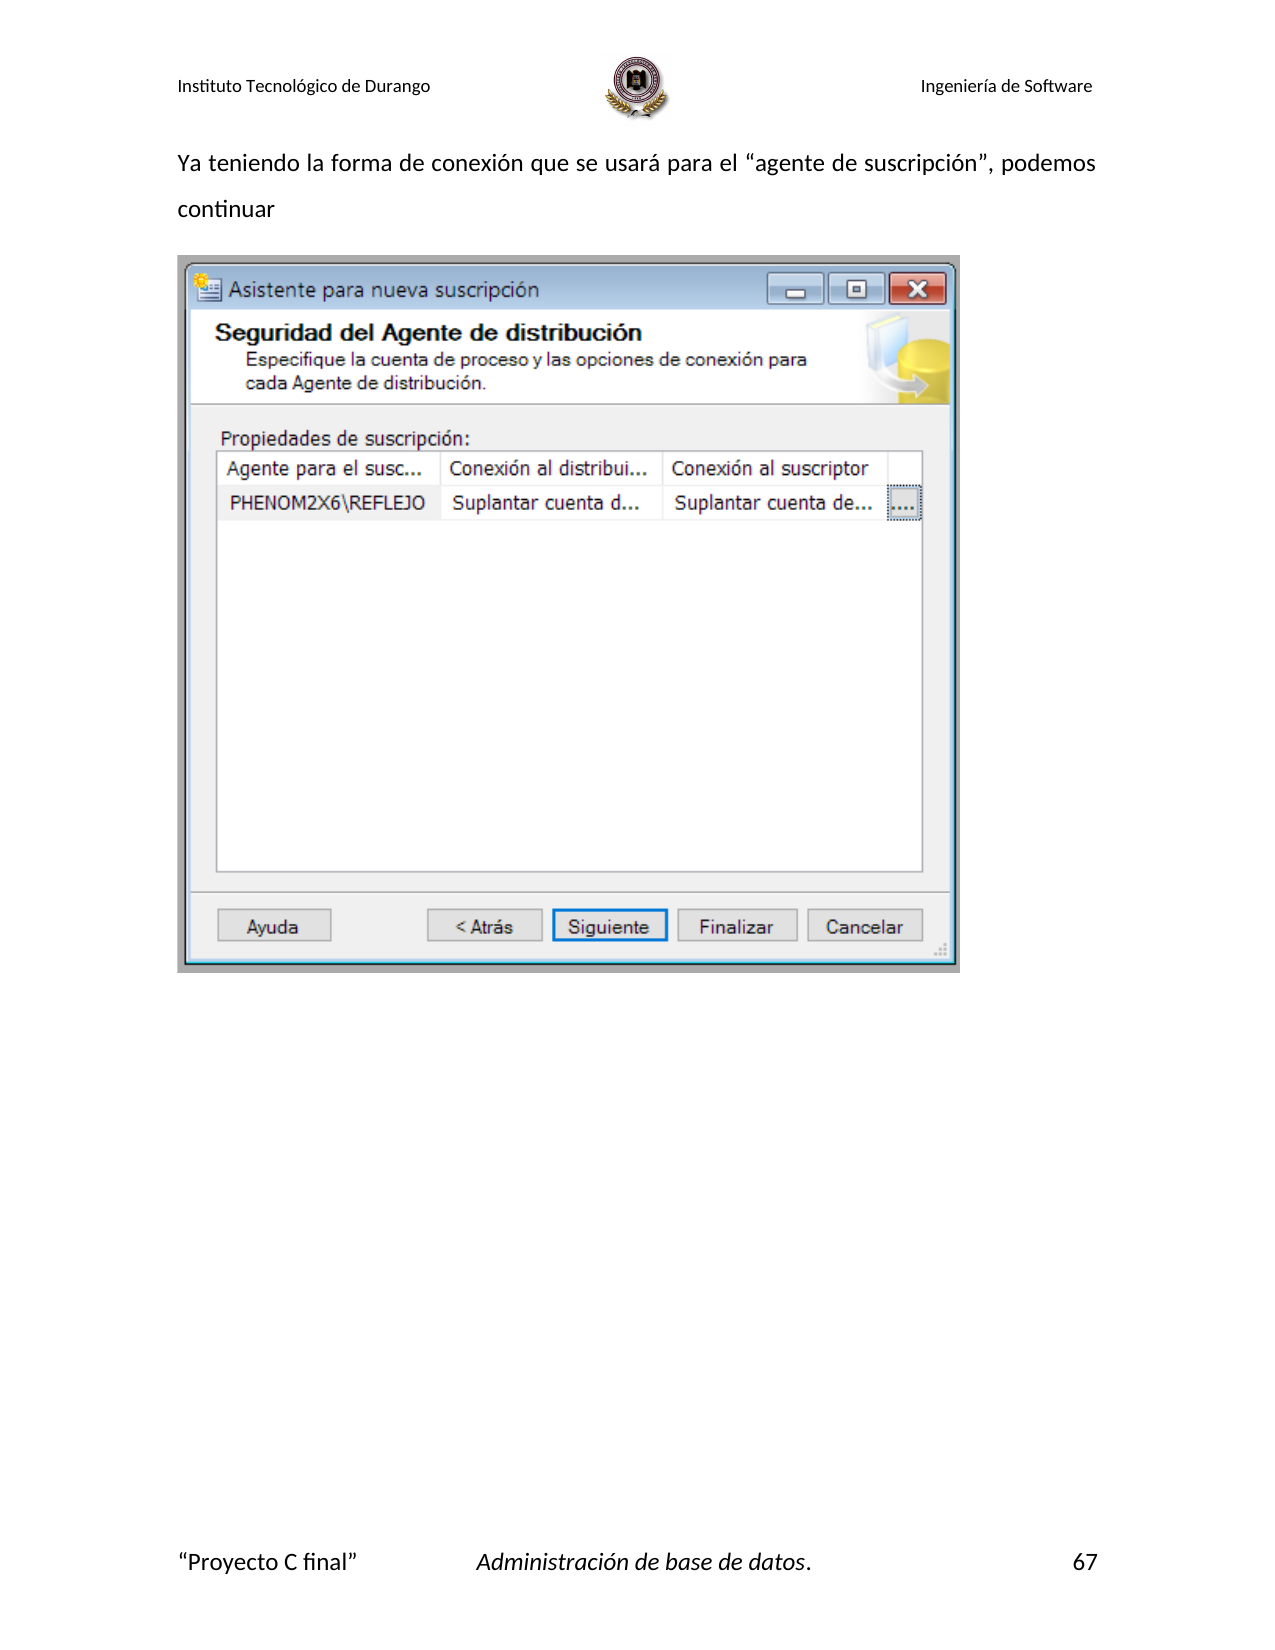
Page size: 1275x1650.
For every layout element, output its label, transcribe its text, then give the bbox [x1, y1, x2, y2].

text Ya teniendo la forma de conexión que se usará para el “agente de suscripción”, podemos continuar [177, 148, 1098, 224]
picture [177, 255, 960, 973]
